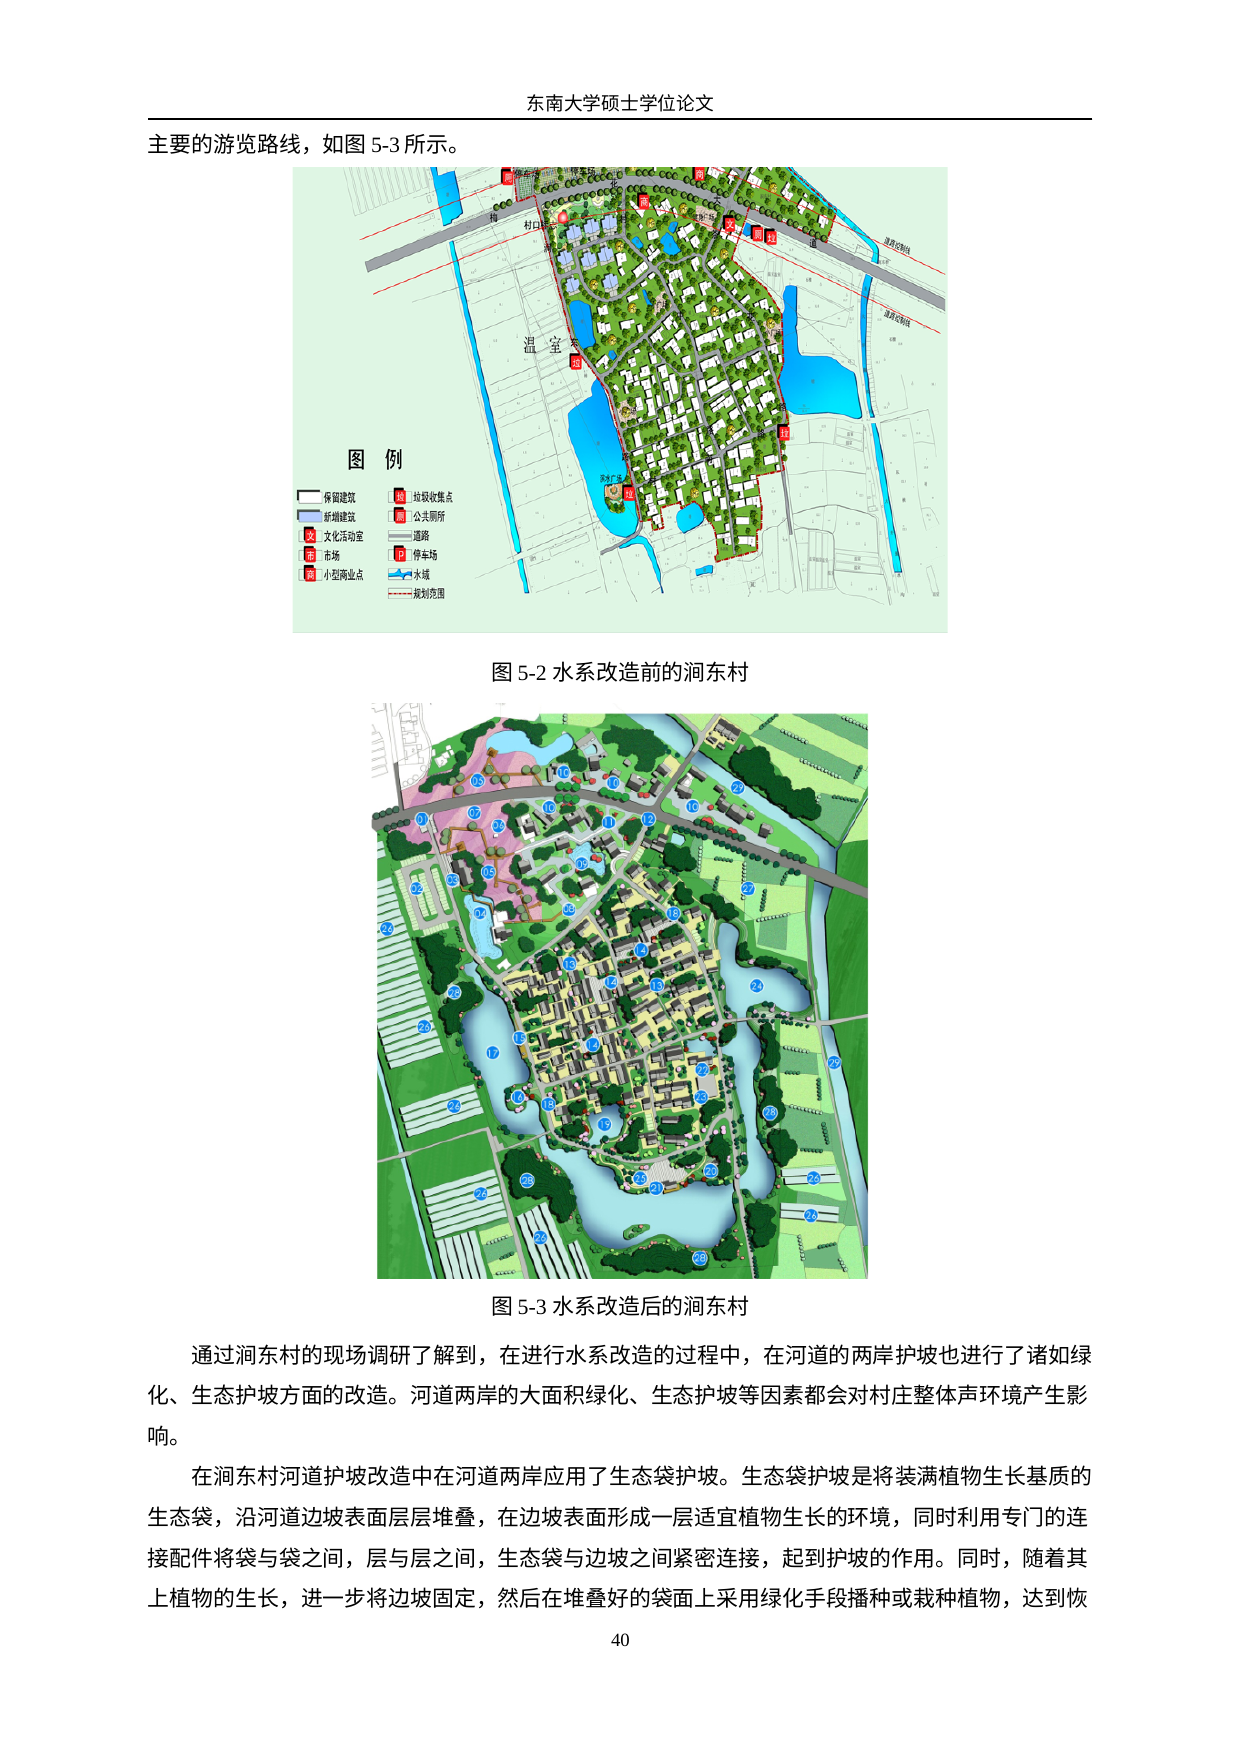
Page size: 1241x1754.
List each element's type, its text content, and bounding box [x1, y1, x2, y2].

picture [292, 167, 948, 633]
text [148, 1459, 1092, 1613]
text 图5-2 水系改造前的涧东村 [148, 655, 1092, 687]
text 图5-3 水系改造后的涧东村 [148, 1288, 1092, 1321]
picture [371, 703, 869, 1279]
text 通过涧东村的现场调研了解到，在进行水系改造的过程中，在河道的两岸护坡也进行了诸如绿化、生态护坡方面的改造。河道两岸的大面积绿化、生态护坡等因素都会对村庄整体声环境产生影响。 [148, 1337, 1092, 1451]
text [148, 127, 1092, 159]
